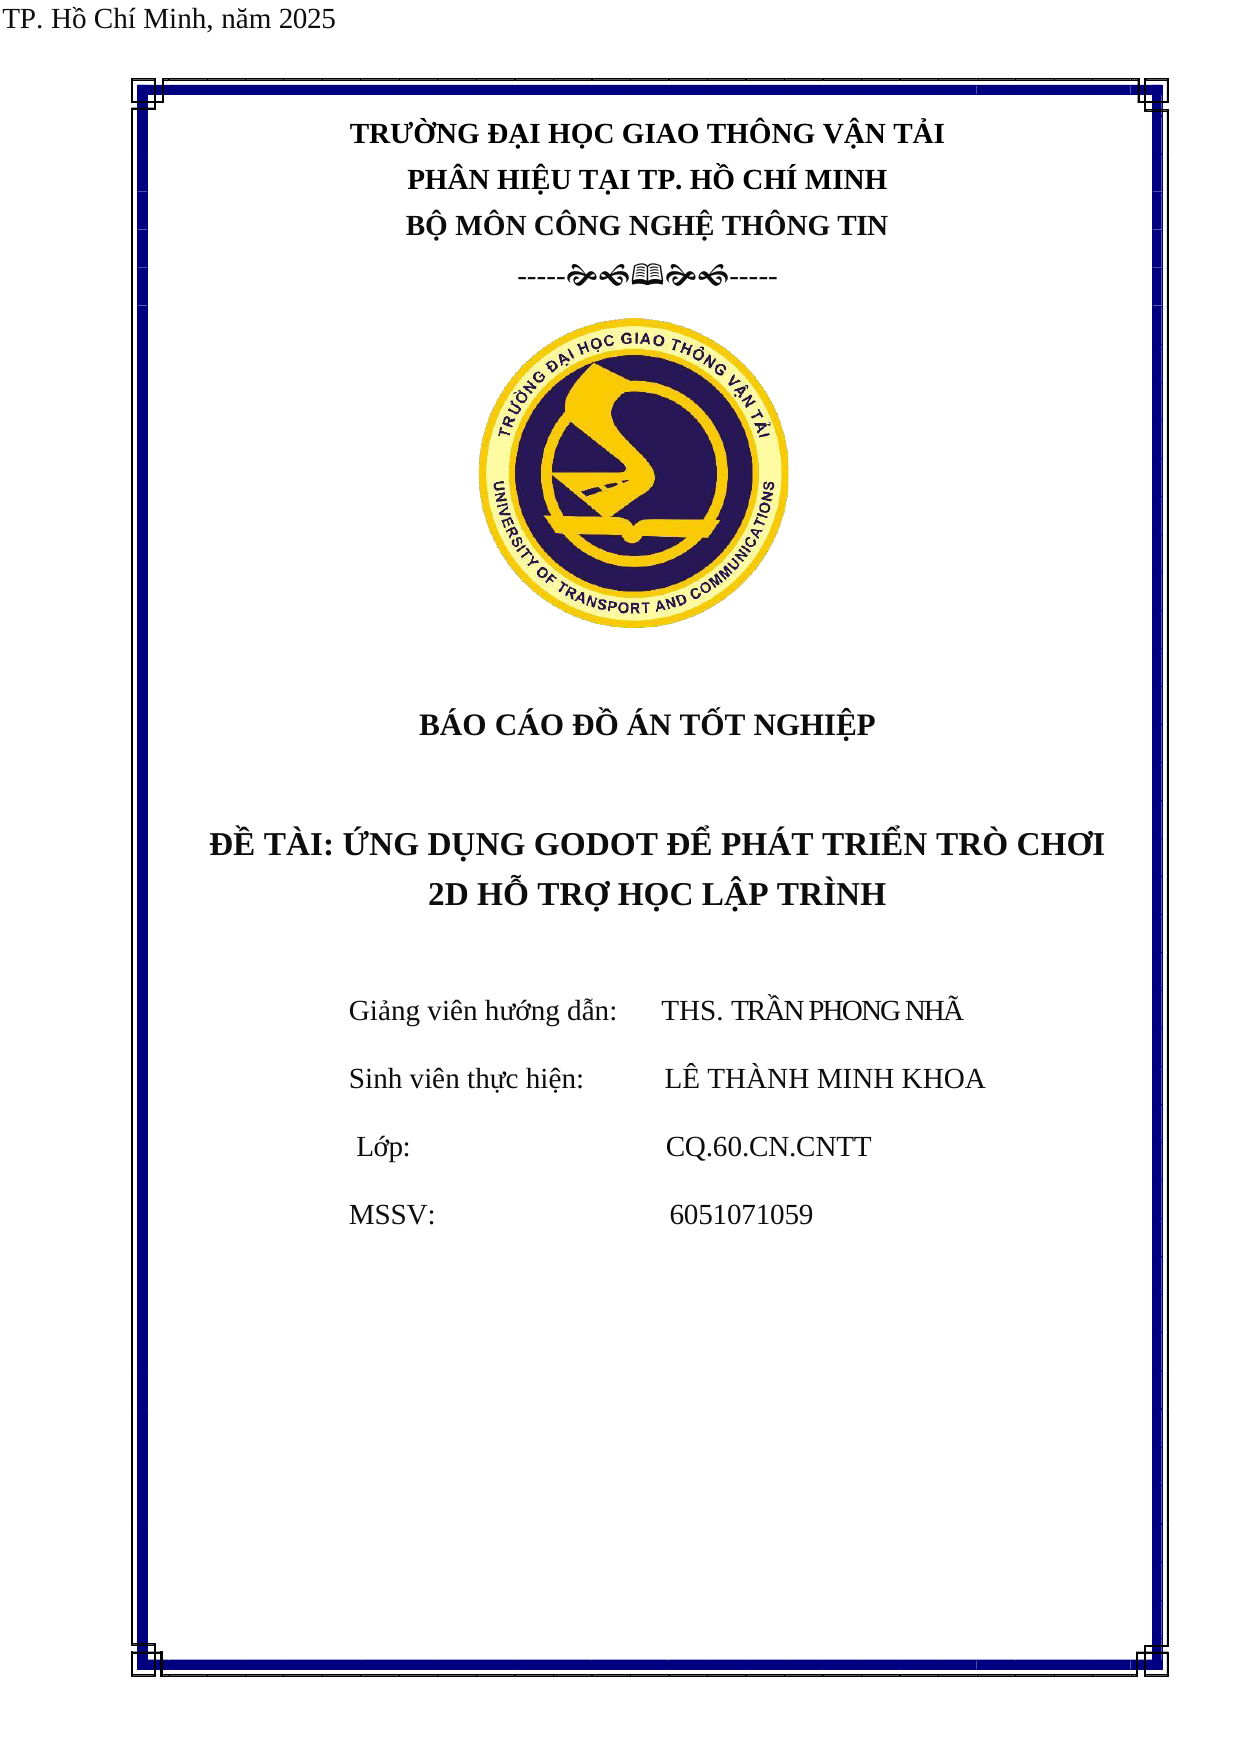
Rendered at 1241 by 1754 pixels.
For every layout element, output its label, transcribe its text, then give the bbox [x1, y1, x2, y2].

text Lớp: CQ.60.CN.CNTT [349, 1129, 987, 1163]
text TRƯỜNG ĐẠI HỌC GIAO THÔNG VẬN TẢI PHÂN HIỆU TẠI TP. HỒ CHÍ MINH [314, 116, 980, 196]
title ĐỀ TÀI: ỨNG DỤNG GODOT ĐỂ PHÁT TRIỂN TRÒ CHƠI 2D HỖ TRỢ HỌC LẬP TRÌNH [209, 824, 1123, 912]
text BỘ MÔN CÔNG NGHỆ THÔNG TIN [314, 208, 980, 242]
text -----🙞🙜🕮🙞🙜----- [315, 254, 980, 294]
subtitle BÁO CÁO ĐỒ ÁN TỐT NGHIỆP [314, 706, 980, 742]
text MSSV: 6051071059 [349, 1198, 1166, 1231]
text Giảng viên hướng dẫn: THS. TRẦN PHONG NHÃ [349, 993, 987, 1026]
picture [478, 318, 789, 628]
text Sinh viên thực hiện: LÊ THÀNH MINH KHOA [349, 1061, 987, 1094]
